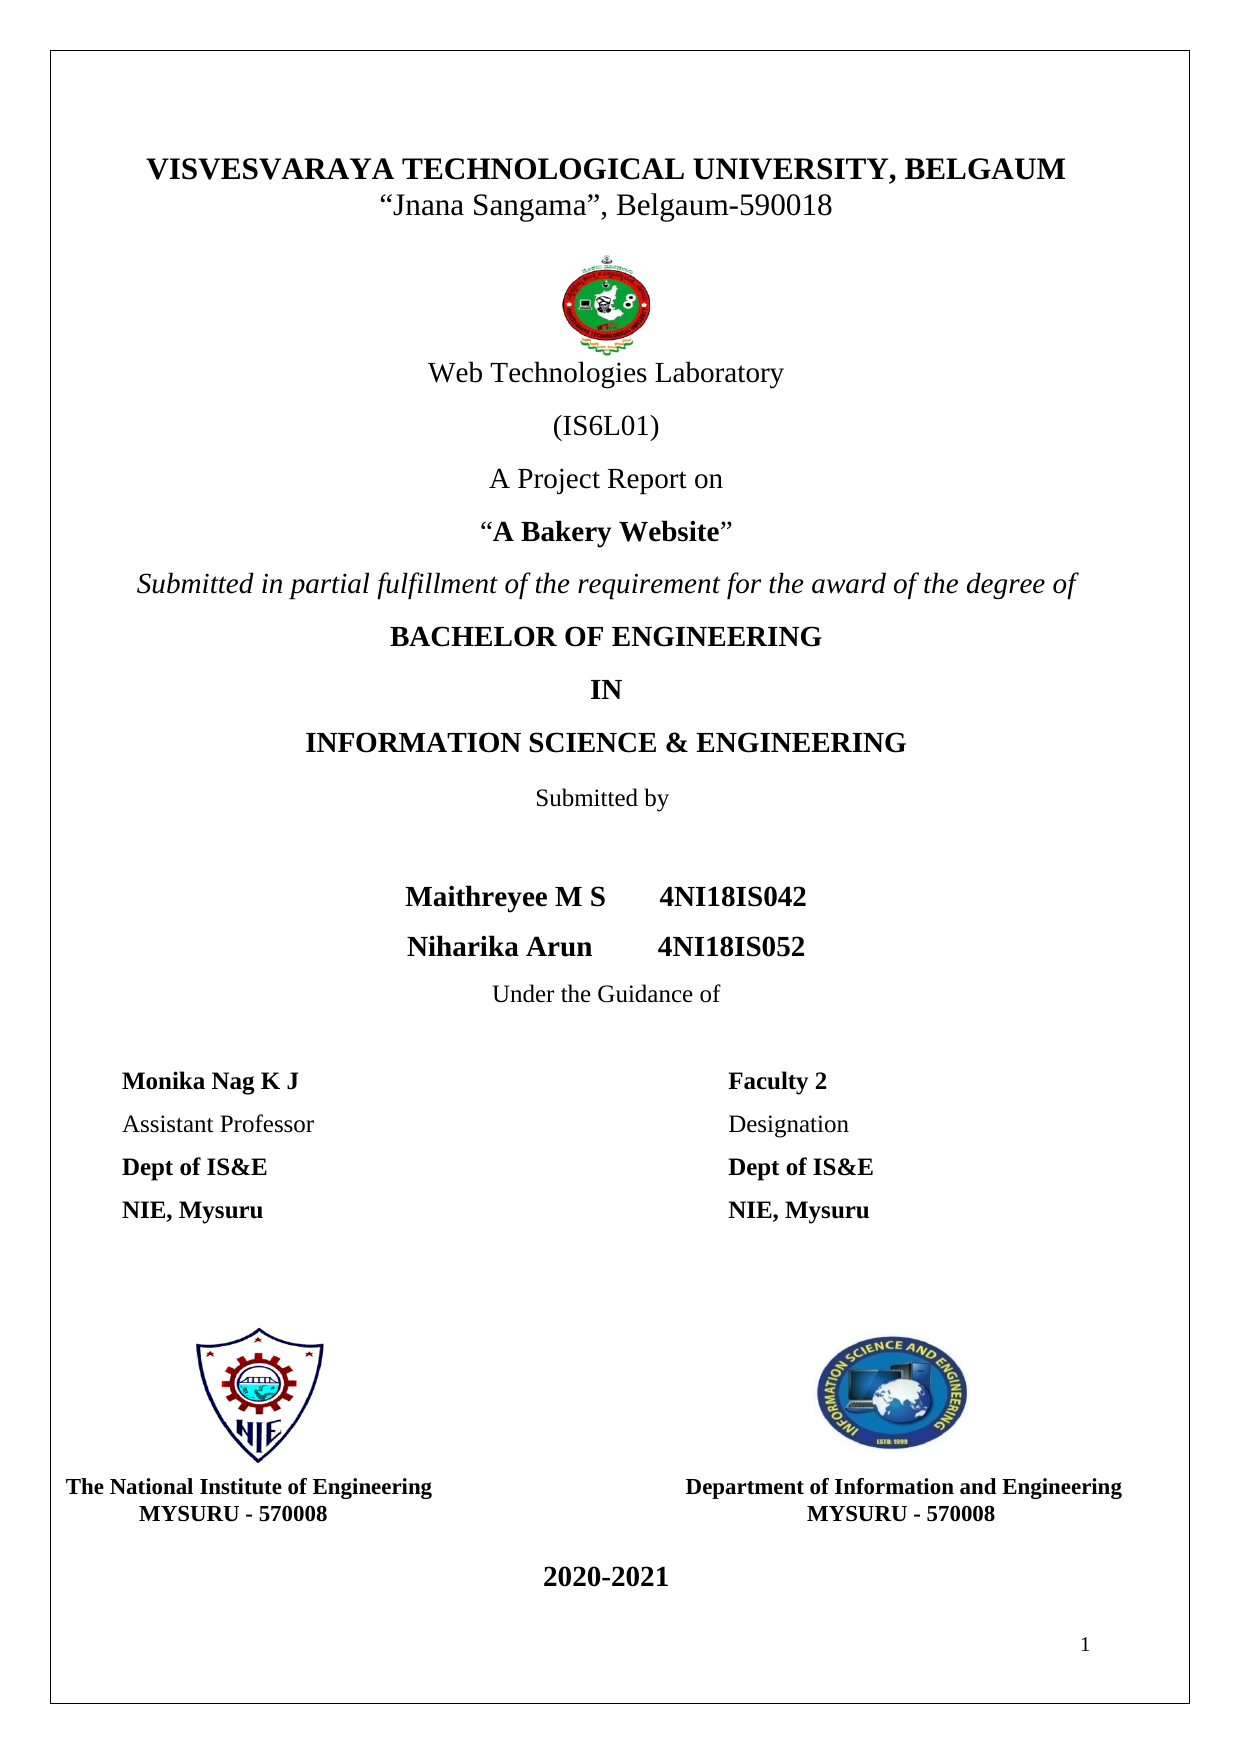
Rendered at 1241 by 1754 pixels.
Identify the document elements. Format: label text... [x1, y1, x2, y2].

text INFORMATION SCIENCE & ENGINEERING [122, 725, 1090, 759]
text Web Technologies Laboratory [122, 355, 1090, 389]
picture [562, 255, 650, 356]
text Submitted by [273, 783, 931, 812]
text NIE, Mysuru NIE, Mysuru [122, 1195, 1090, 1224]
text The National Institute of Engineering Department of Information and Engineering [66, 1473, 1172, 1499]
text “Jnana Sangama”, Belgaum-590018 [122, 186, 1090, 222]
picture [170, 1318, 347, 1472]
text Assistant Professor Designation [122, 1109, 1090, 1138]
text VISVESVARAYA TECHNOLOGICAL UNIVERSITY, BELGAUM [122, 150, 1090, 186]
text Maithreyee M S 4NI18IS042 [122, 879, 1090, 912]
text (IS6L01) [122, 408, 1090, 442]
text MYSURU - 570008 MYSURU - 570008 [122, 1499, 1090, 1526]
text “A Bakery Website” [122, 514, 1090, 547]
text IN [122, 672, 1090, 706]
text Niharika Arun 4NI18IS052 [122, 929, 1090, 963]
text BACHELOR OF ENGINEERING [122, 619, 1090, 653]
text Dept of IS&E Dept of IS&E [122, 1152, 1090, 1181]
text 2020-2021 [122, 1559, 1090, 1593]
picture [814, 1333, 970, 1450]
text Submitted in partial fulfillment of the requirement for the award of the degree of [122, 567, 1090, 600]
text Monika Nag K J Faculty 2 [122, 1066, 1090, 1094]
text A Project Report on [122, 461, 1090, 494]
text Under the Guidance of [122, 979, 1090, 1008]
